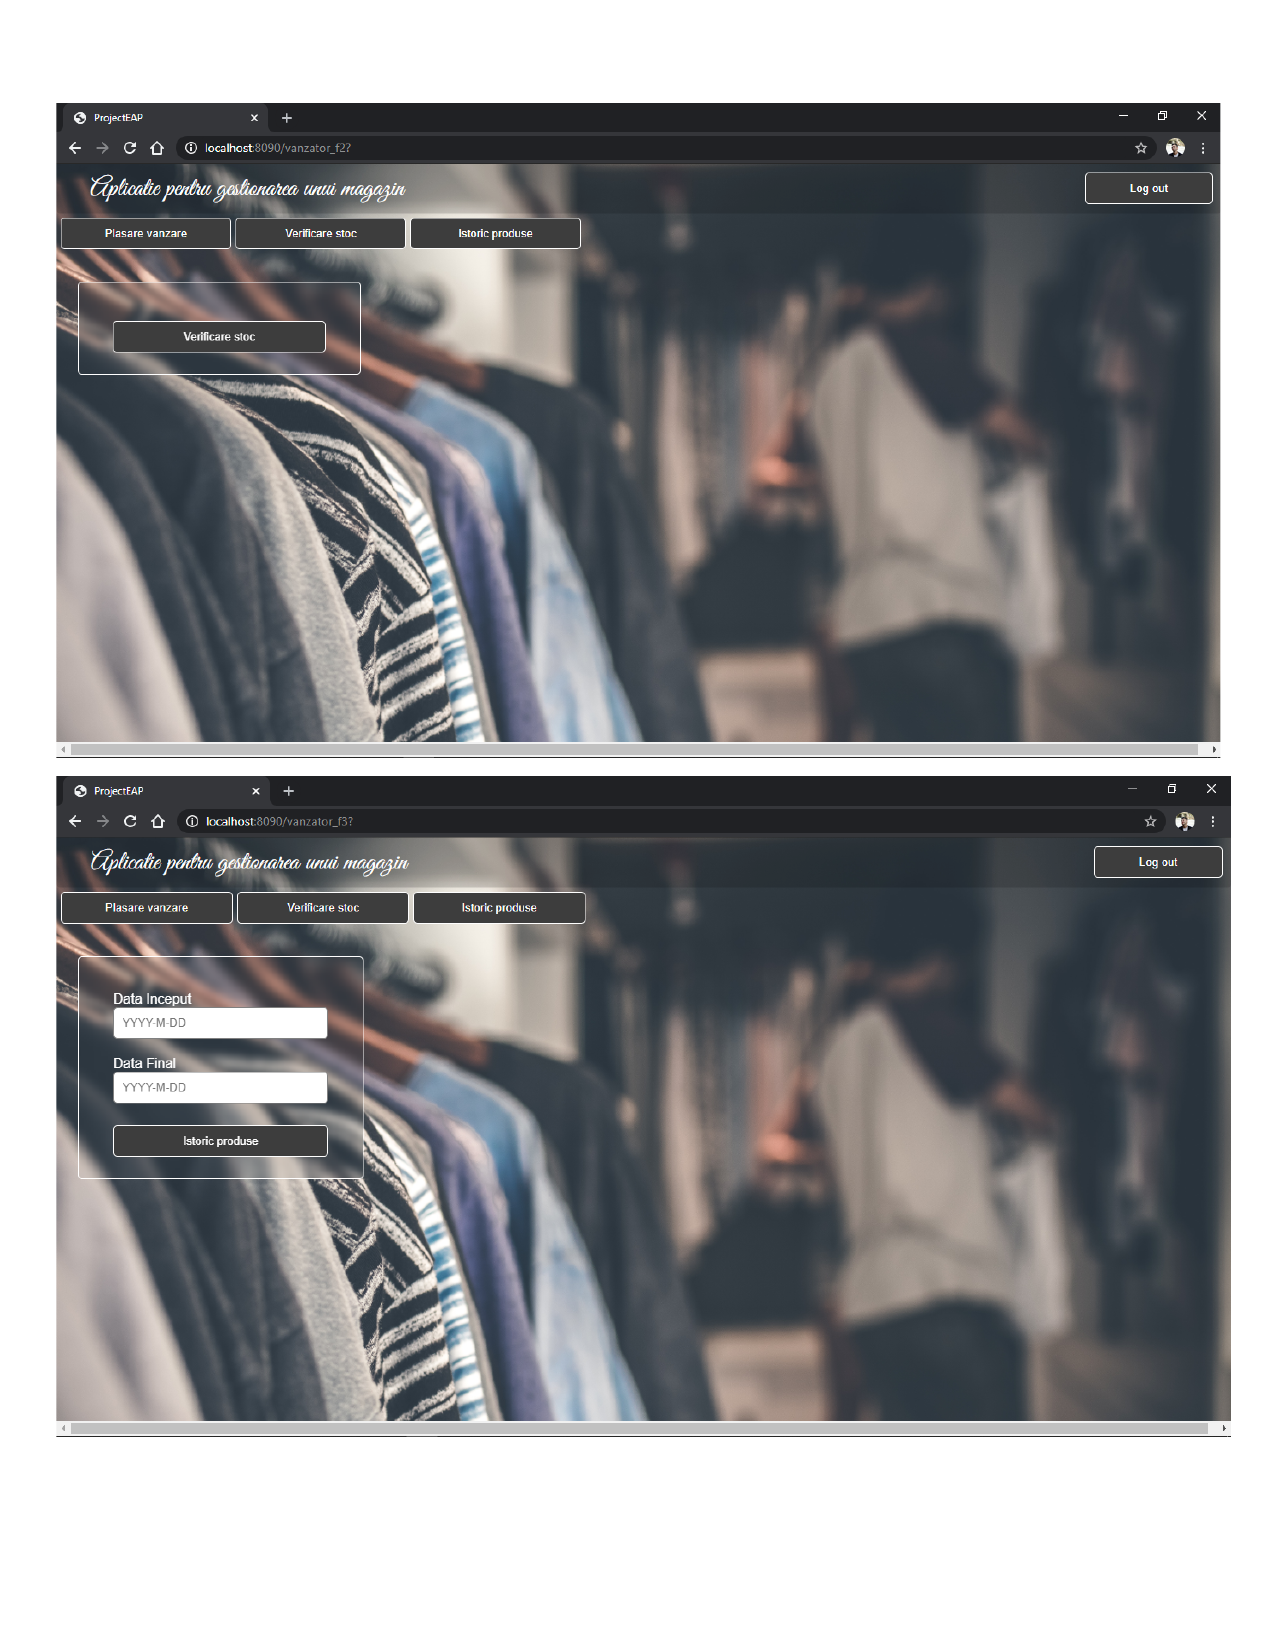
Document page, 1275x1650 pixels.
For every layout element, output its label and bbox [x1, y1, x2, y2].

picture [56, 776, 1231, 1437]
picture [56, 103, 1221, 758]
